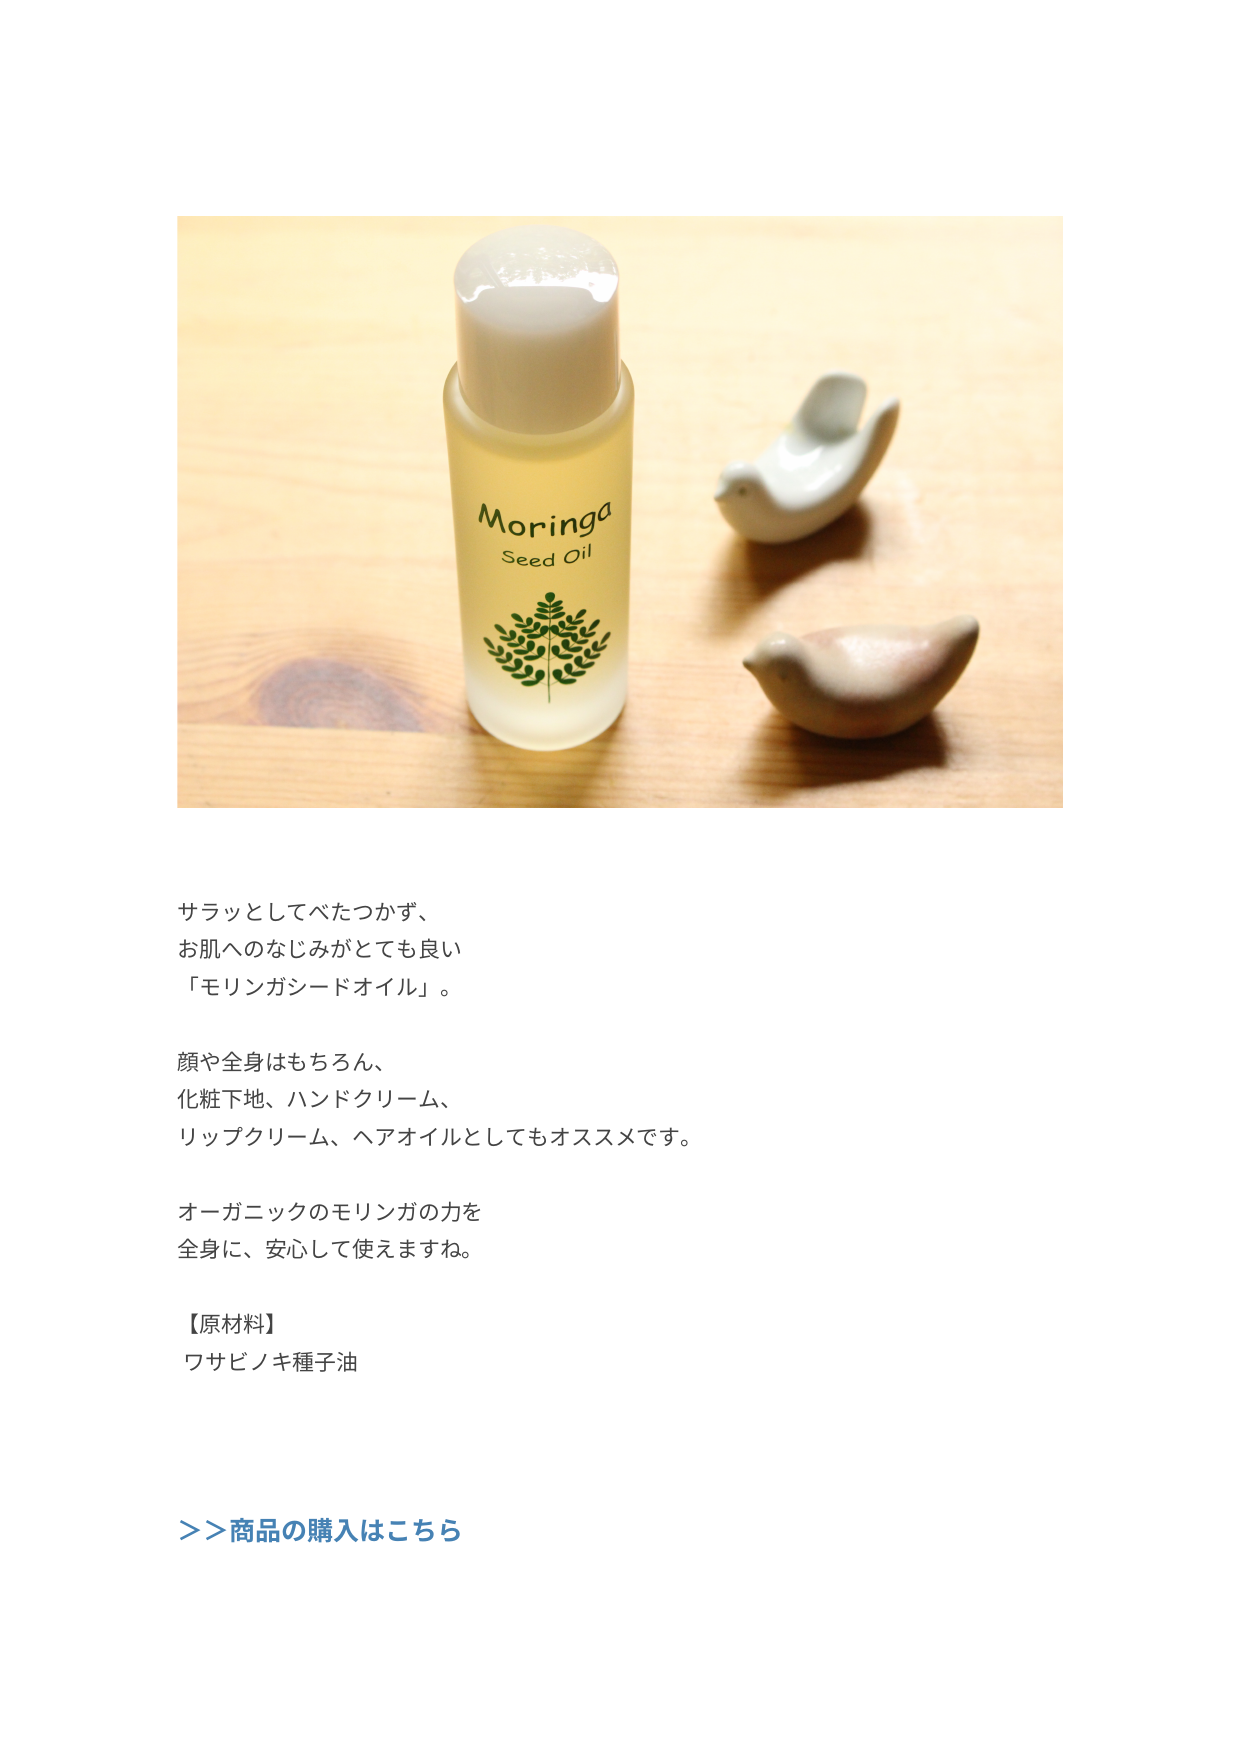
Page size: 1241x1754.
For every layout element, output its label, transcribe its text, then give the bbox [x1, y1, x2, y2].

text 化粧下地、ハンドクリーム、 [177, 1079, 1063, 1117]
text 【原材料】 [177, 1304, 1063, 1342]
text オーガニックのモリンガの力を [177, 1192, 1063, 1229]
text リップクリーム、ヘアオイルとしてもオススメです。 [177, 1117, 1063, 1154]
text ＞＞商品の購入はこちら [177, 1492, 1063, 1567]
text サラッとしてべたつかず、 [177, 892, 1063, 929]
text ワサビノキ種子油 [177, 1342, 1063, 1379]
text お肌へのなじみがとても良い [177, 929, 1063, 967]
text 「モリンガシードオイル」。 [177, 967, 1063, 1004]
text 顔や全身はもちろん、 [177, 1042, 1063, 1079]
text 全身に、安心して使えますね。 [177, 1229, 1063, 1267]
picture [177, 216, 1063, 808]
